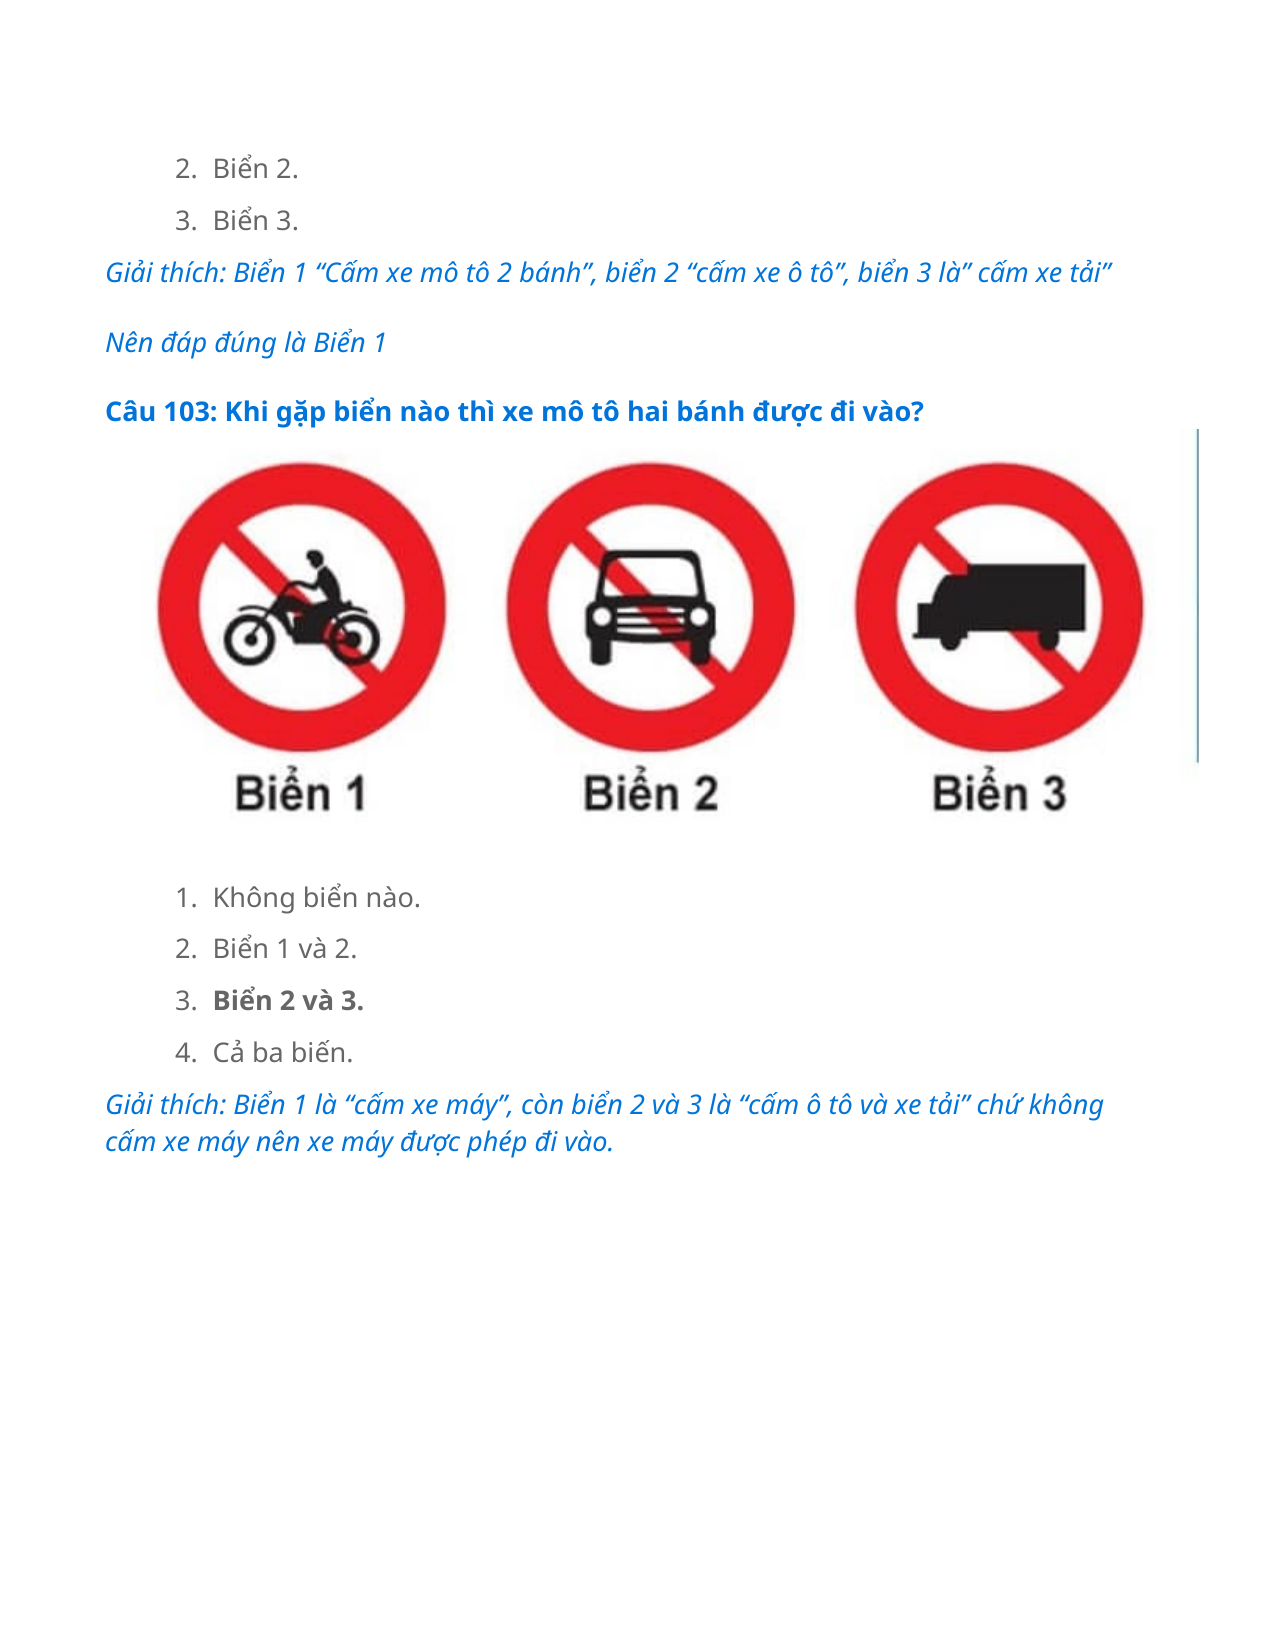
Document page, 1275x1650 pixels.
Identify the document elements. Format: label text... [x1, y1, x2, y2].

list Biển 1 và 2. [175, 930, 1125, 967]
list Cả ba biến. [175, 1034, 1125, 1071]
text Giải thích: Biển 1 “Cấm xe mô tô 2 bánh”, biển 2 “cấm xe ô tô”, biển 3 là” cấm xe tải” [105, 254, 1125, 291]
text Nên đáp đúng là Biển 1 [105, 323, 1125, 360]
list Biển 3. [175, 202, 1125, 239]
list Biển 2 và 3. [175, 982, 1125, 1019]
picture [105, 429, 1199, 846]
text Giải thích: Biển 1 là “cấm xe máy”, còn biển 2 và 3 là “cấm ô tô và xe tải” chứ không cấm xe máy nên xe máy được phép đi vào. [105, 1086, 1125, 1159]
text Câu 103: Khi gặp biển nào thì xe mô tô hai bánh được đi vào? [105, 392, 1125, 429]
list Không biển nào. [175, 878, 1125, 915]
list Biển 2. [175, 150, 1125, 187]
